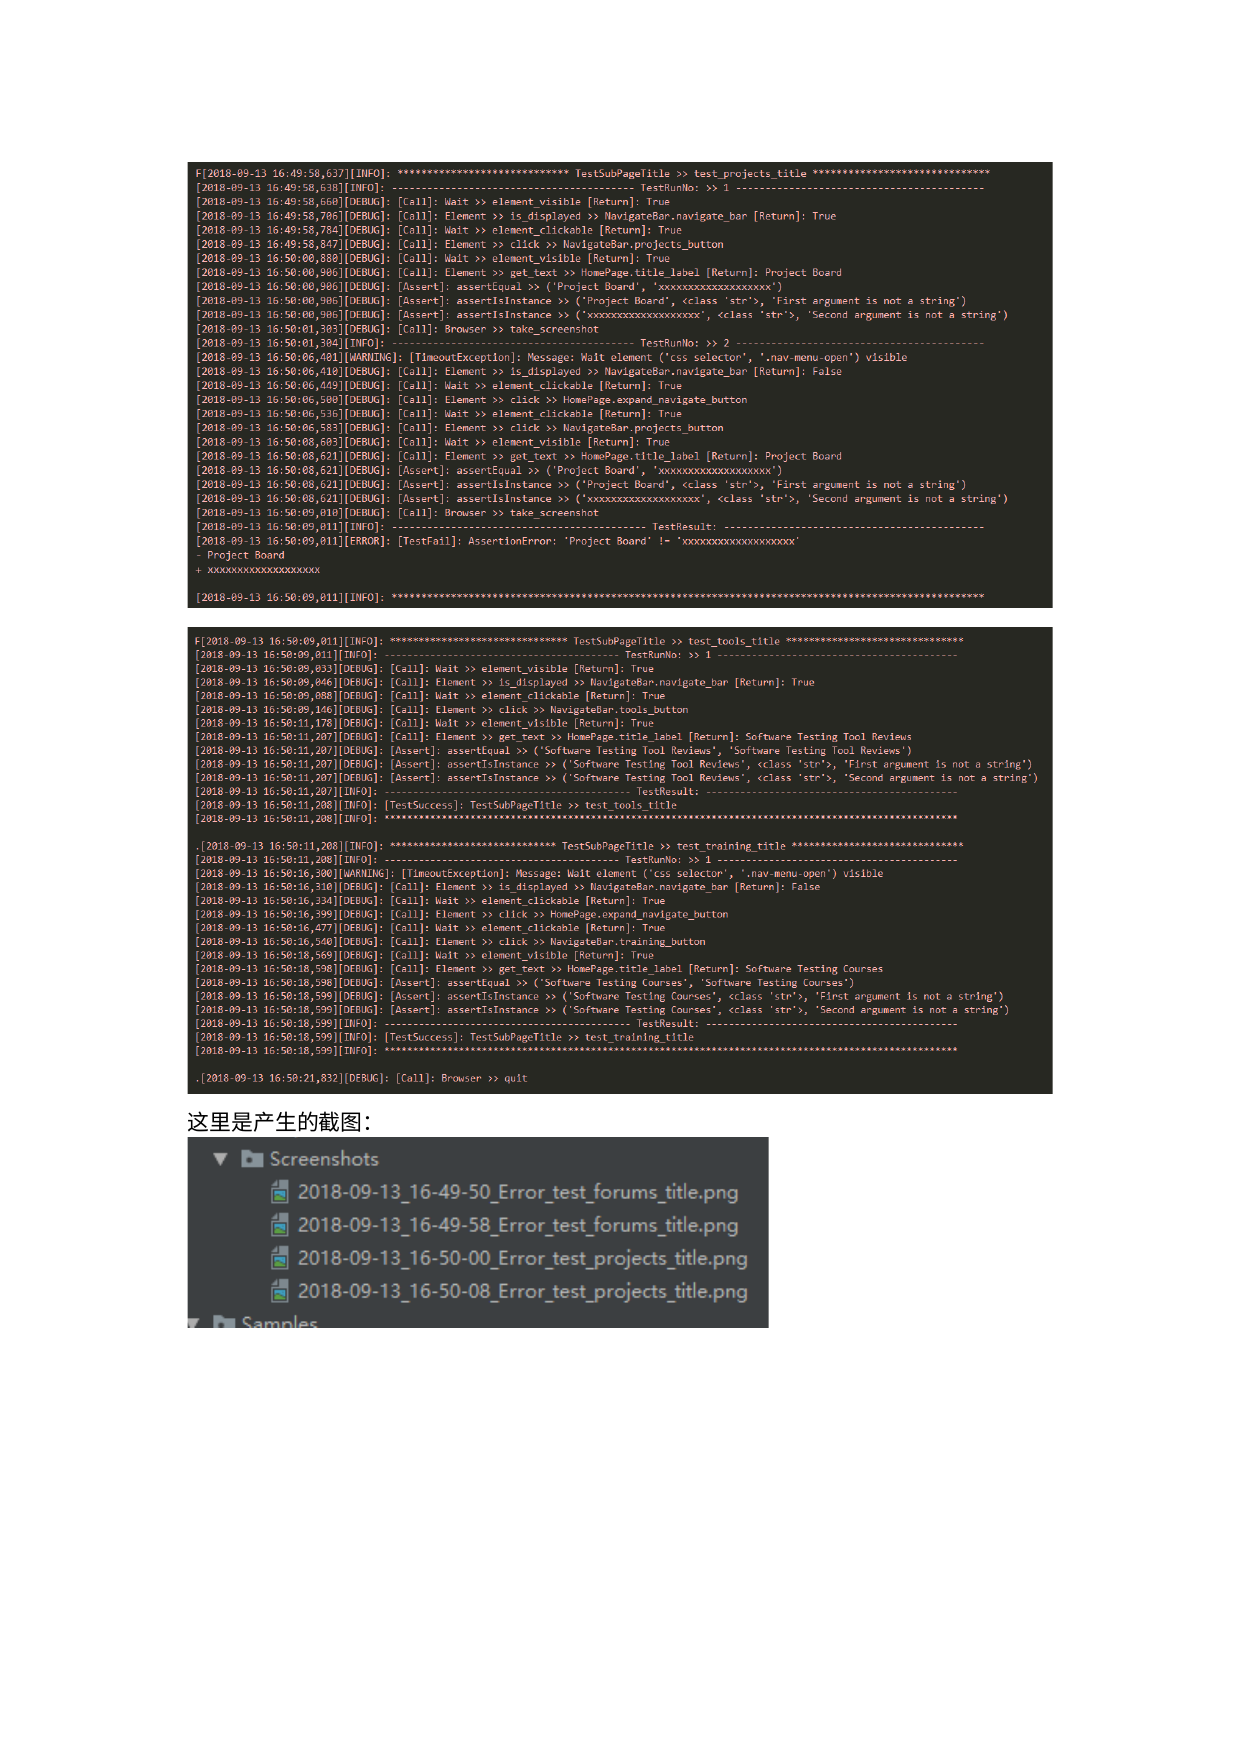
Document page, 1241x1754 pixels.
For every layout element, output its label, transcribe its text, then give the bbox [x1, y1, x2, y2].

picture [187, 1137, 769, 1328]
text 这里是产生的截图： [187, 1104, 1053, 1137]
picture [187, 627, 1053, 1094]
picture [187, 162, 1053, 608]
